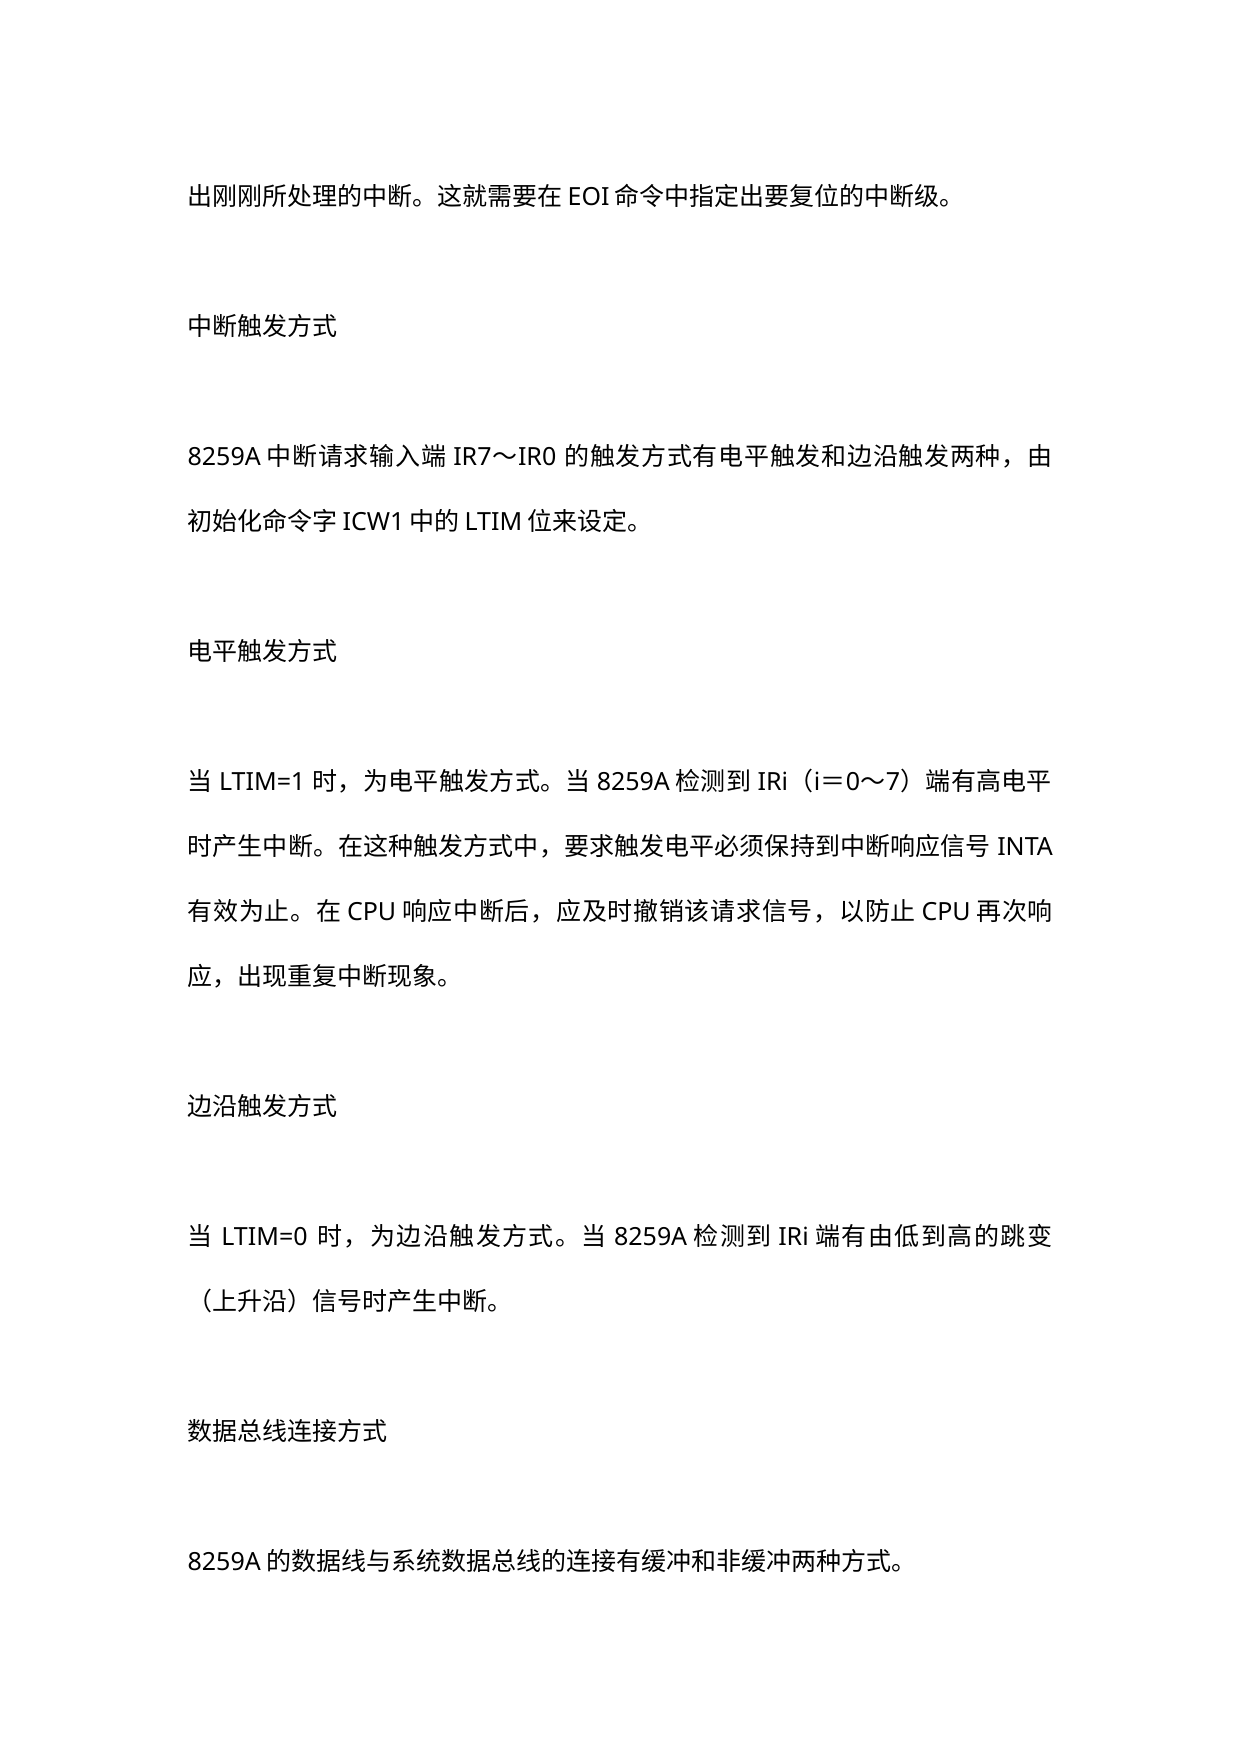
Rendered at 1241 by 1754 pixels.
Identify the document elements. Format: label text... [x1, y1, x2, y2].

text 数据总线连接方式 [187, 1397, 1053, 1462]
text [187, 162, 1053, 227]
text 8259A中断请求输入端 IR7～IR0 的触发方式有电平触发和边沿触发两种，由初始化命令字ICW1中的LTIM位来设定。 [187, 422, 1053, 552]
text 当 LTIM=0 时，为边沿触发方式。当8259A检测到IRi端有由低到高的跳变（上升沿）信号时产生中断。 [187, 1202, 1053, 1332]
text 边沿触发方式 [187, 1072, 1053, 1137]
text 8259A的数据线与系统数据总线的连接有缓冲和非缓冲两种方式。 [187, 1527, 1053, 1592]
text 电平触发方式 [187, 617, 1053, 682]
text 中断触发方式 [187, 292, 1053, 357]
text 当 LTIM=1 时，为电平触发方式。当8259A检测到 IRi（i＝0～7）端有高电平时产生中断。在这种触发方式中，要求触发电平必须保持到中断响应信号INTA有效为止。在CPU响应中断后，应及时撤销该请求信号，以防止CPU再次响应，出现重复中断现象。 [187, 747, 1053, 1007]
